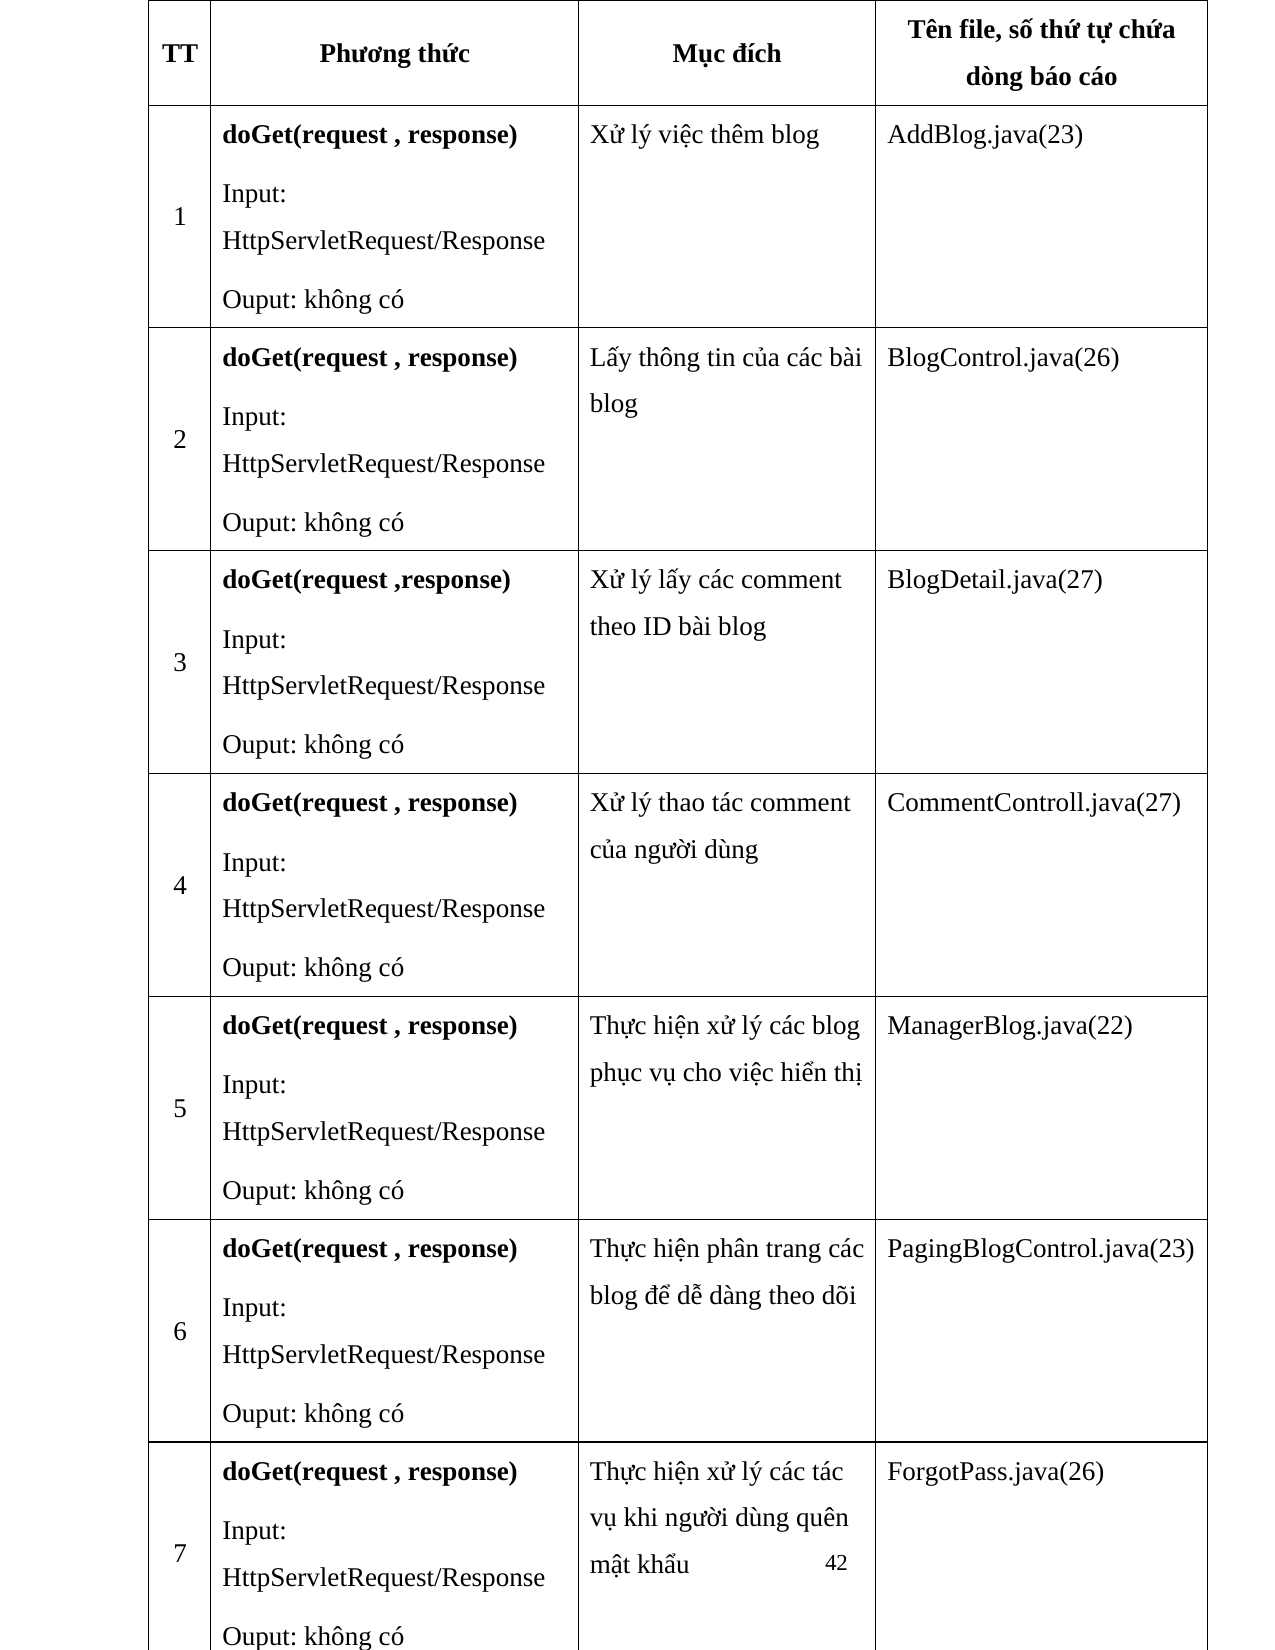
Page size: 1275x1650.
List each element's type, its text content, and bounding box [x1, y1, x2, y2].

table_cell 2 [149, 328, 210, 550]
table_cell doGet(request , response) Input: HttpServletRequest/Response Ouput: không có [211, 774, 578, 996]
table_cell ManagerBlog.java(22) [876, 997, 1207, 1218]
table_cell doGet(request ,response) Input: HttpServletRequest/Response Ouput: không có [211, 551, 578, 773]
table_cell doGet(request , response) Input: HttpServletRequest/Response Ouput: không có [211, 328, 578, 550]
table_header Tên file, số thứ tự chứa dòng báo cáo [876, 1, 1207, 104]
table_cell 1 [149, 106, 210, 327]
table_cell Thực hiện phân trang các blog để dễ dàng theo dõi [579, 1220, 875, 1441]
table_cell PagingBlogControl.java(23) [876, 1220, 1207, 1441]
table_cell Xử lý lấy các comment theo ID bài blog [579, 551, 875, 773]
table_cell doGet(request , response) Input: HttpServletRequest/Response Ouput: không có [211, 1220, 578, 1441]
table_cell AddBlog.java(23) [876, 106, 1207, 327]
table_cell 6 [149, 1220, 210, 1441]
table_header Phương thức [211, 1, 578, 104]
table_header Mục đích [579, 1, 875, 104]
table_cell Xử lý việc thêm blog [579, 106, 875, 327]
table_cell CommentControll.java(27) [876, 774, 1207, 996]
table_cell doGet(request , response) Input: HttpServletRequest/Response Ouput: không có [211, 1443, 578, 1650]
table_cell doGet(request , response) Input: HttpServletRequest/Response Ouput: không có [211, 997, 578, 1218]
table_cell Xử lý thao tác comment của người dùng [579, 774, 875, 996]
table_cell 7 [149, 1443, 210, 1650]
table_cell Lấy thông tin của các bài blog [579, 328, 875, 550]
table_cell 3 [149, 551, 210, 773]
table_cell BlogDetail.java(27) [876, 551, 1207, 773]
table_cell doGet(request , response) Input: HttpServletRequest/Response Ouput: không có [211, 106, 578, 327]
table_header TT [149, 1, 210, 104]
table_cell Thực hiện xử lý các tác vụ khi người dùng quên mật khẩu [579, 1443, 875, 1650]
table_cell 5 [149, 997, 210, 1218]
table_cell Thực hiện xử lý các blog phục vụ cho việc hiển thị [579, 997, 875, 1218]
table_cell 4 [149, 774, 210, 996]
table_cell BlogControl.java(26) [876, 328, 1207, 550]
table_cell ForgotPass.java(26) [876, 1443, 1207, 1650]
